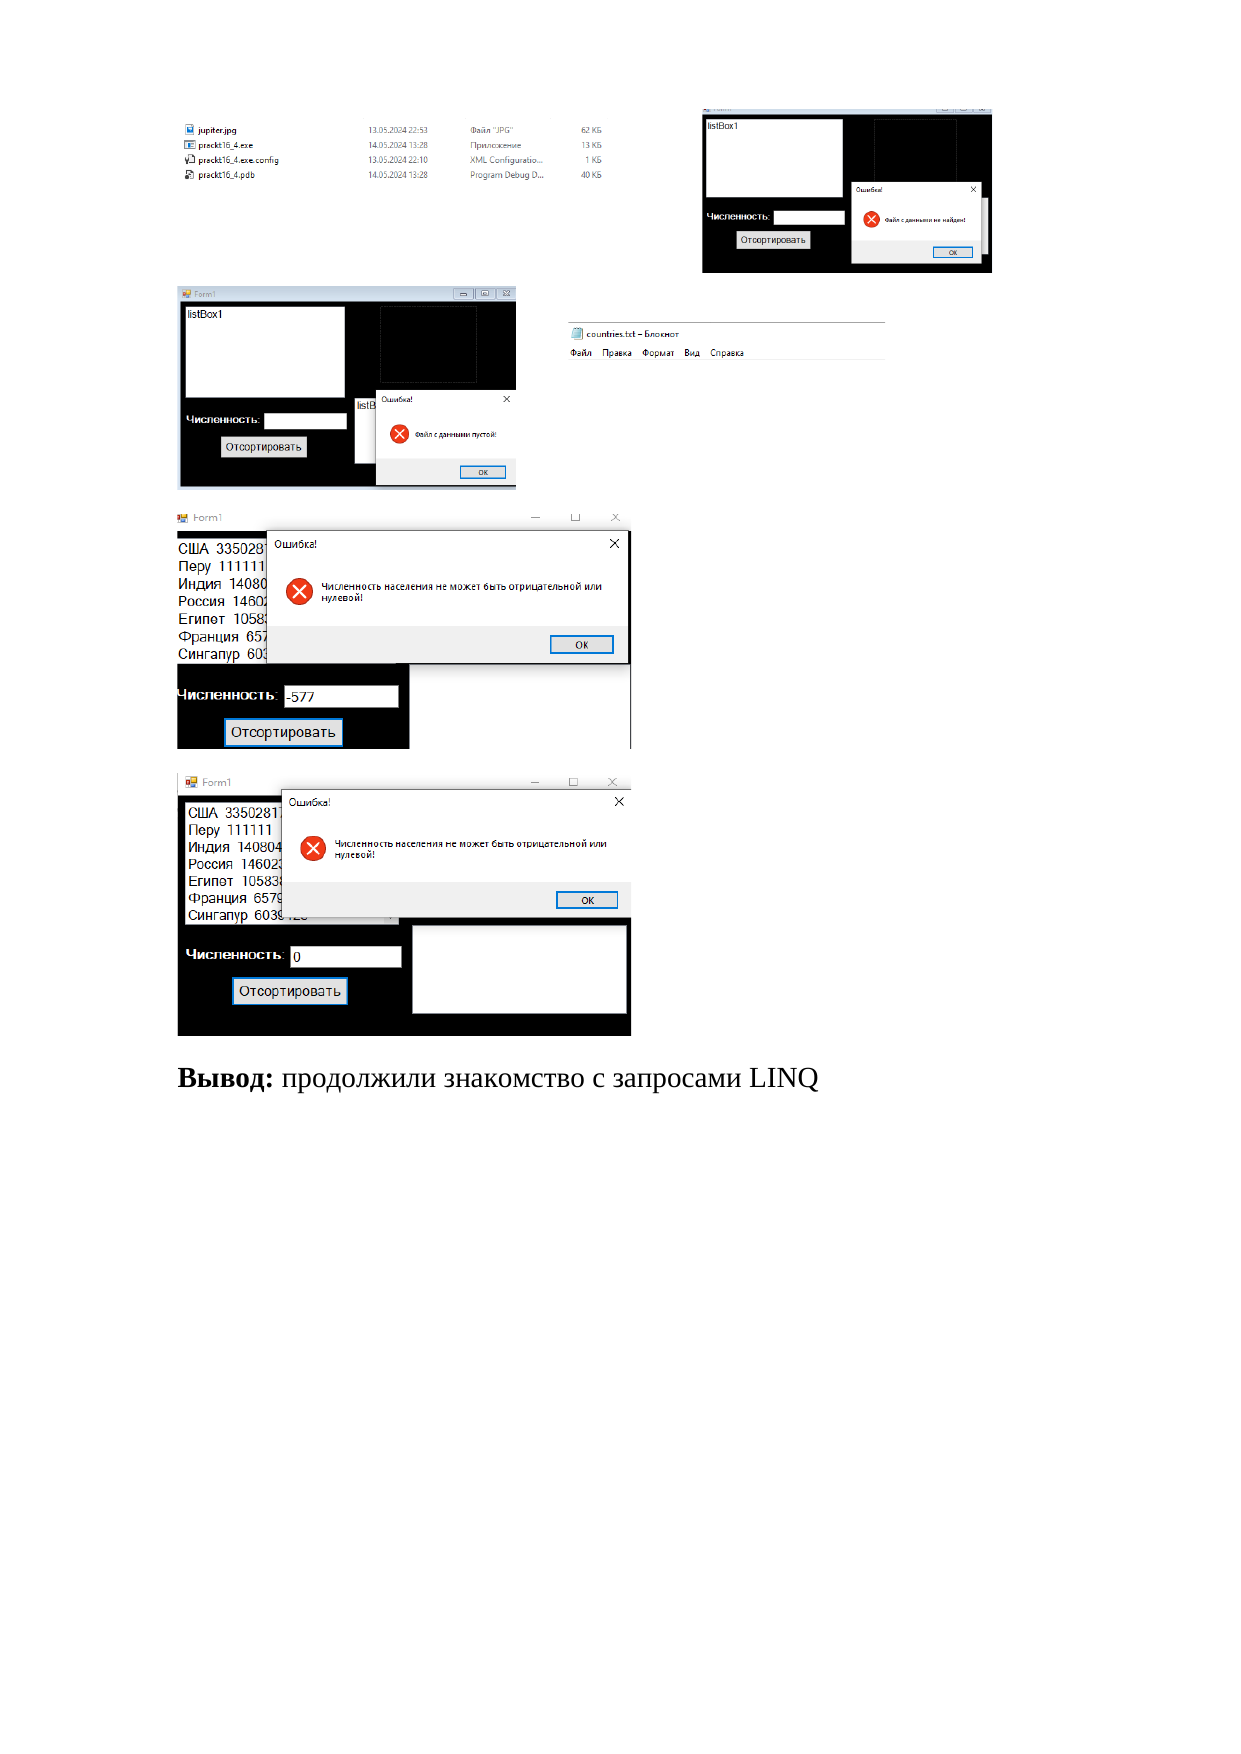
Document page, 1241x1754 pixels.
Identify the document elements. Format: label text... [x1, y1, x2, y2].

picture [177, 286, 516, 490]
picture [177, 514, 632, 749]
text Вывод: продолжили знакомство с запросами LINQ [177, 1060, 1152, 1094]
picture [702, 109, 993, 273]
picture [568, 322, 886, 484]
picture [177, 118, 634, 202]
picture [177, 773, 632, 1036]
